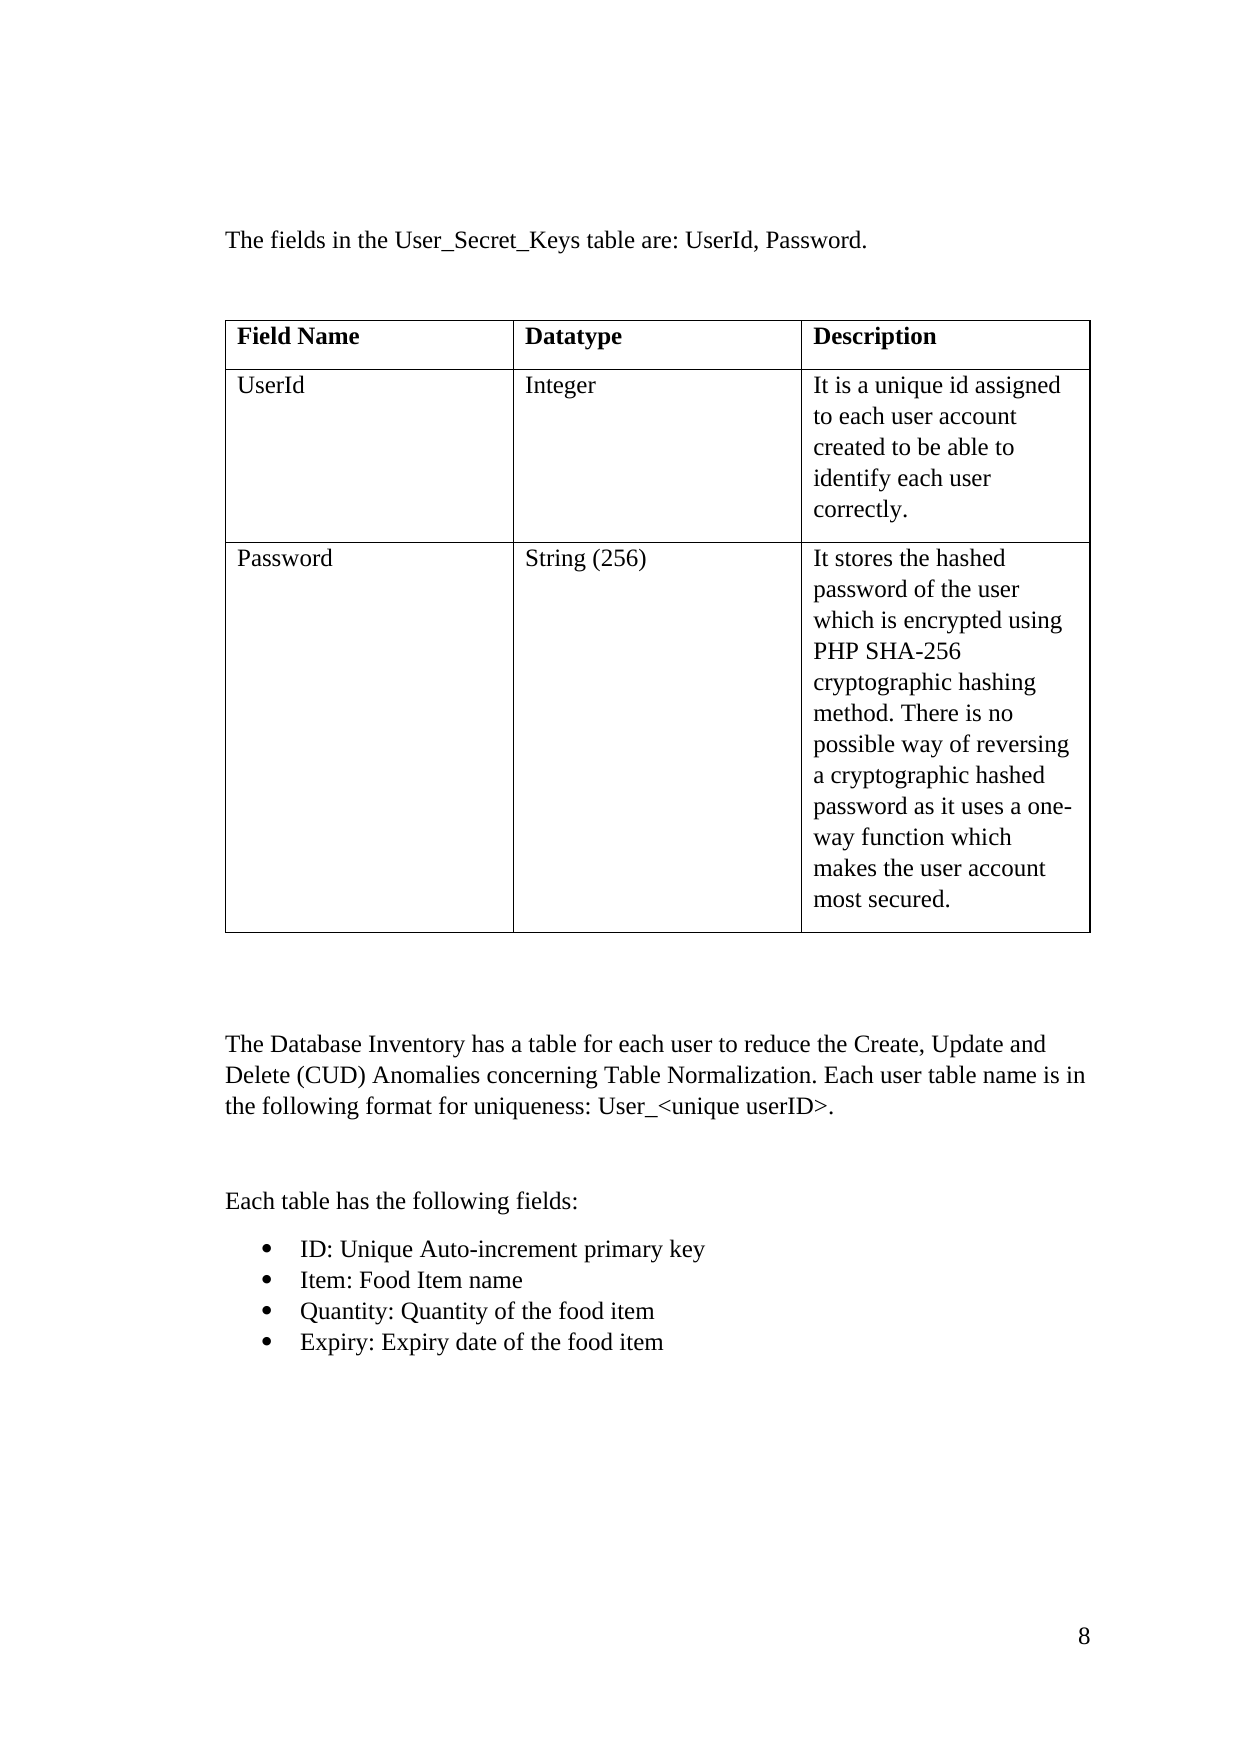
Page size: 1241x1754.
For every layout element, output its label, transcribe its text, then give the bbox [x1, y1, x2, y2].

text The fields in the User_Secret_Keys table are: UserId, Password. [225, 225, 1090, 254]
table_header Datatype [514, 321, 801, 369]
table_header Field Name [226, 321, 513, 369]
table_cell Integer [514, 370, 801, 542]
list Expiry: Expiry date of the food item [262, 1327, 1090, 1356]
list Item: Food Item name [262, 1265, 1090, 1294]
table_header Description [802, 321, 1089, 369]
text Each table has the following fields: [225, 1186, 1090, 1215]
table_cell String (256) [514, 543, 801, 932]
list ID: Unique Auto-increment primary key [262, 1234, 1090, 1263]
table_cell UserId [226, 370, 513, 542]
list Quantity: Quantity of the food item [262, 1296, 1090, 1325]
table_cell Password [226, 543, 513, 932]
text The Database Inventory has a table for each user to reduce the Create, Update and Delete (CUD) Anomalies concerning Table Normalization. Each user table name is in the following format for uniqueness: User_<unique userID>. [225, 1029, 1090, 1119]
table_cell It is a unique id assigned to each user account created to be able to identify each user correctly. [802, 370, 1089, 542]
table_cell It stores the hashed password of the user which is encrypted using PHP SHA-256 cryptographic hashing method. There is no possible way of reversing a cryptographic hashed password as it uses a one-way function which makes the user account most secured. [802, 543, 1089, 932]
